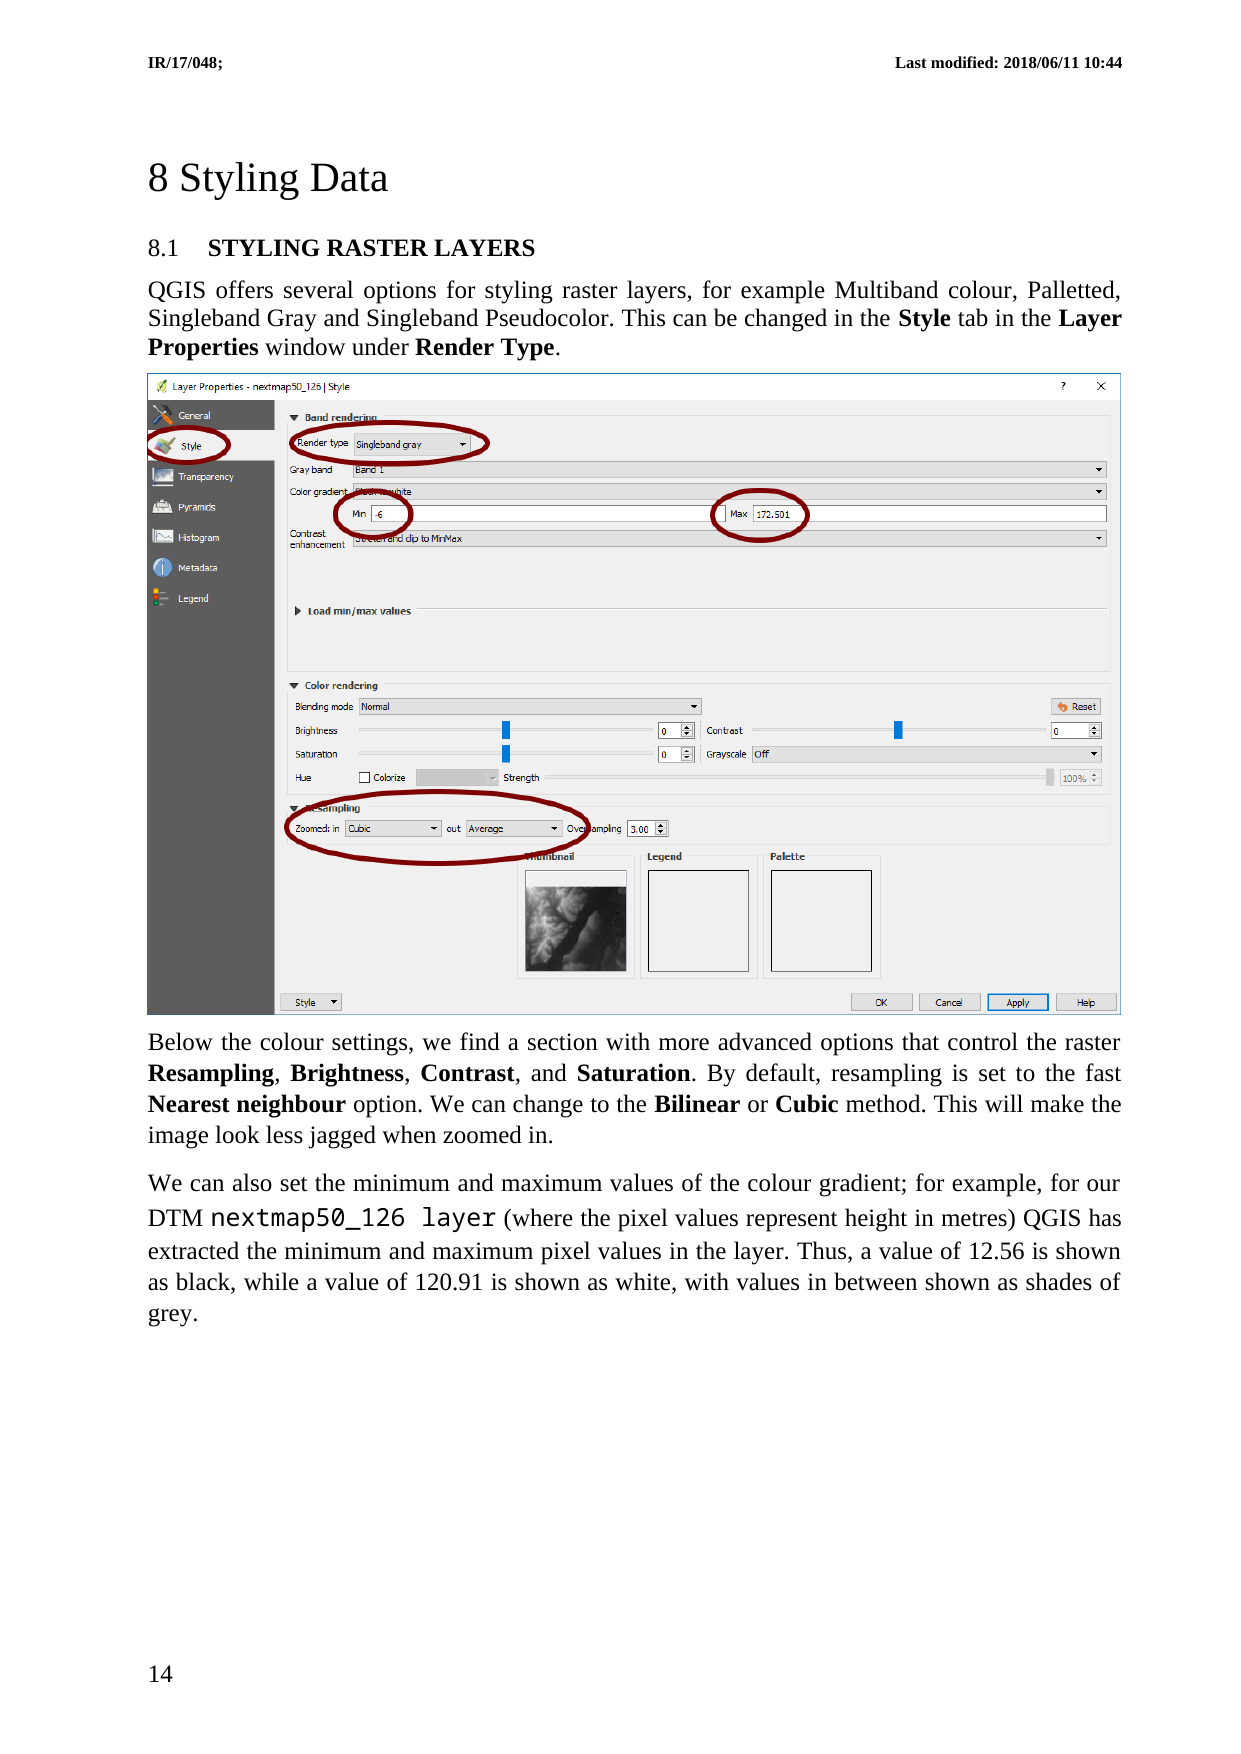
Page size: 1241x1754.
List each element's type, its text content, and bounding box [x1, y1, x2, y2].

text We can also set the minimum and maximum values of the colour gradient; for example, for our DTM nextmap50_126 layer (where the pixel values represent height in metres) QGIS has extracted the minimum and maximum pixel values in the layer. Thus, a value of 12.56 is shown as black, while a value of 120.91 is shown as white, with values in between shown as shades of grey. [148, 1168, 1122, 1327]
subtitle Styling Data [148, 152, 1122, 200]
text Below the colour settings, we find a section with more advanced options that control the raster Resampling, Brightness, Contrast, and Saturation. By default, resampling is set to the fast Nearest neighbour option. We can change to the Bilinear or Cubic method. This will make the image look less jagged when zoomed in. [148, 1027, 1122, 1149]
subtitle Styling Raster Layers [148, 233, 1122, 262]
text QGIS offers several options for styling raster layers, for example Multiband colour, Palletted, Singleband Gray and Singleband Pseudocolor. This can be changed in the Style tab in the Layer Properties window under Render Type. [148, 275, 1122, 361]
picture [147, 373, 1121, 1015]
